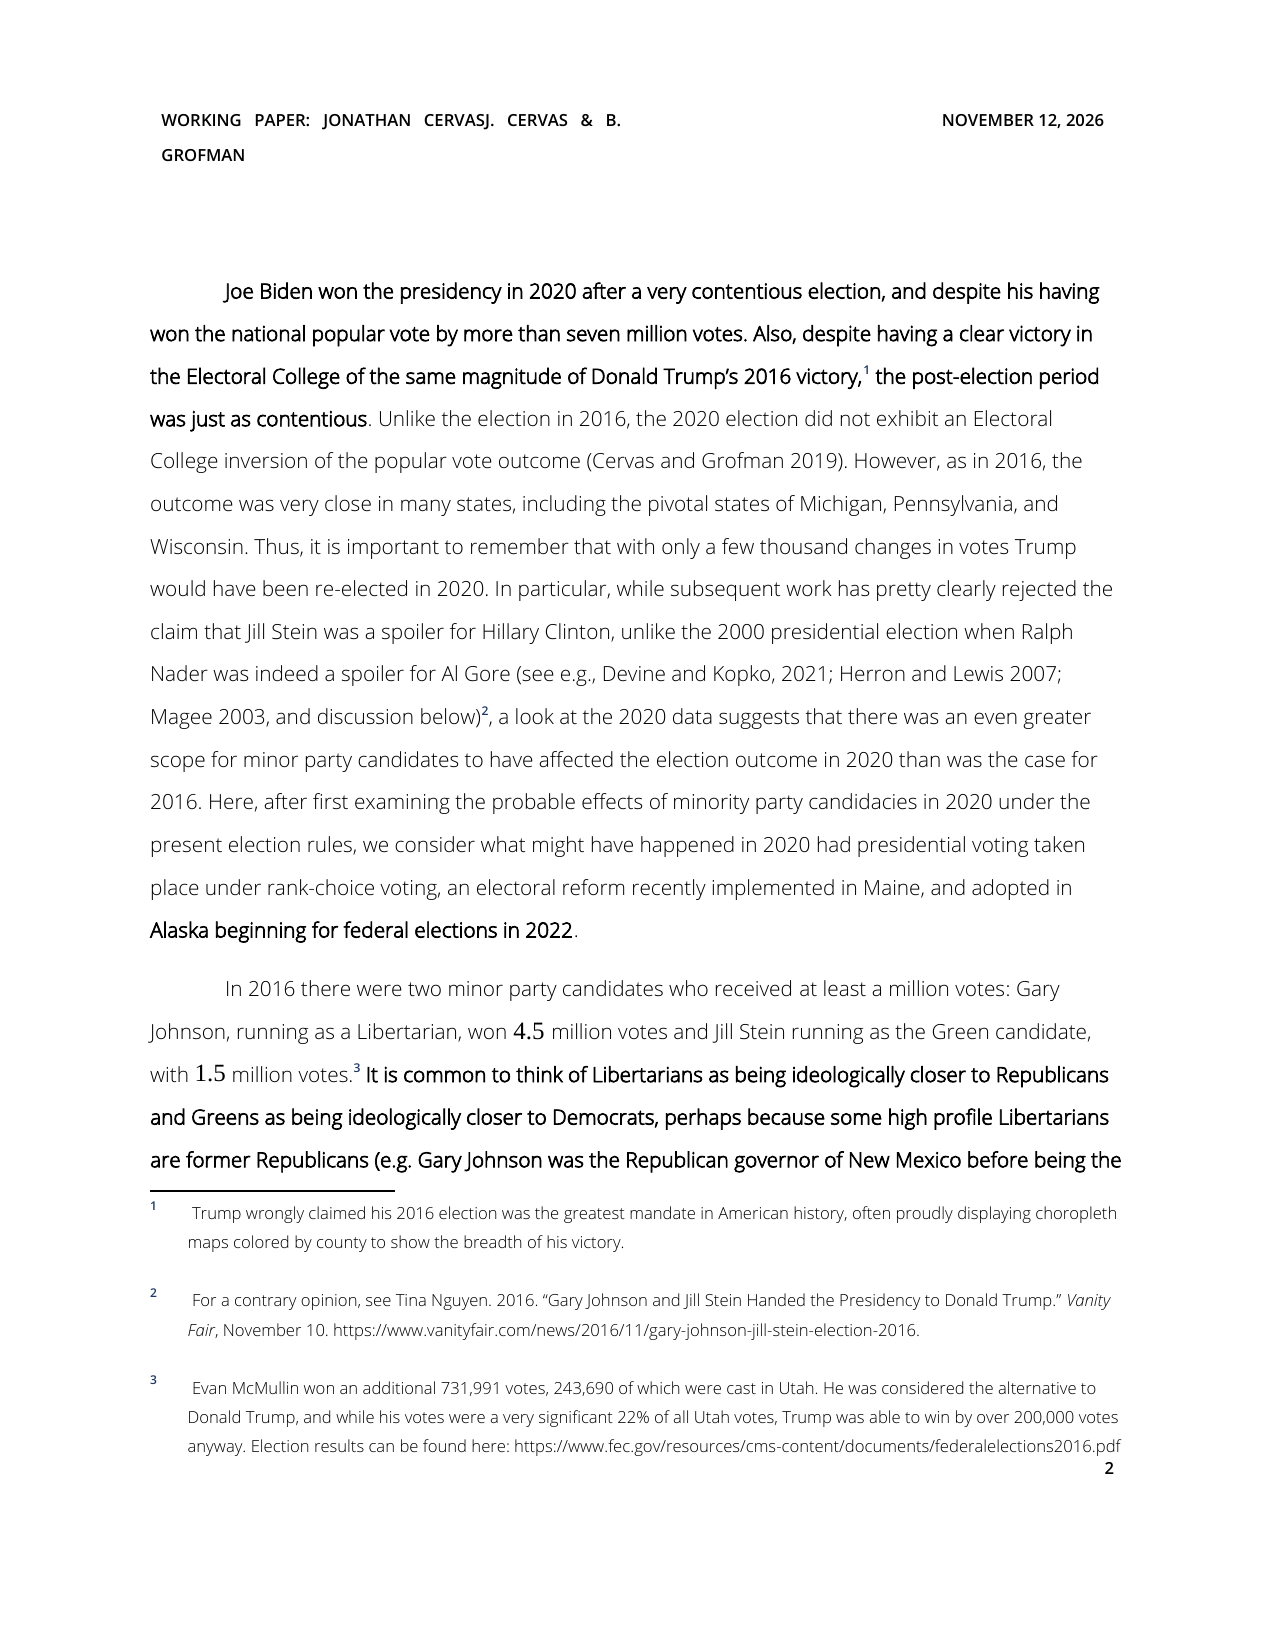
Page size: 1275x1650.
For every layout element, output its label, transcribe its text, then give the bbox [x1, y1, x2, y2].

text Joe Biden won the presidency in 2020 after a very contentious election, and despite his having won the national popular vote by more than seven million votes. Also, despite having a clear victory in the Electoral College of the same magnitude of Donald Trump’s 2016 victory, the post-election period was just as contentious. Unlike the election in 2016, the 2020 election did not exhibit an Electoral College inversion of the popular vote outcome (Cervas and Grofman 2019). However, as in 2016, the outcome was very close in many states, including the pivotal states of Michigan, Pennsylvania, and Wisconsin. Thus, it is important to remember that with only a few thousand changes in votes Trump would have been re-elected in 2020. In particular, while subsequent work has pretty clearly rejected the claim that Jill Stein was a spoiler for Hillary Clinton, unlike the 2000 presidential election when Ralph Nader was indeed a spoiler for Al Gore (see e.g., Devine and Kopko, 2021; Herron and Lewis 2007; Magee 2003, and discussion below), a look at the 2020 data suggests that there was an even greater scope for minor party candidates to have affected the election outcome in 2020 than was the case for 2016. Here, after first examining the probable effects of minority party candidacies in 2020 under the present election rules, we consider what might have happened in 2020 had presidential voting taken place under rank-choice voting, an electoral reform recently implemented in Maine, and adopted in Alaska beginning for federal elections in 2022. [150, 276, 1125, 944]
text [150, 974, 1125, 1173]
